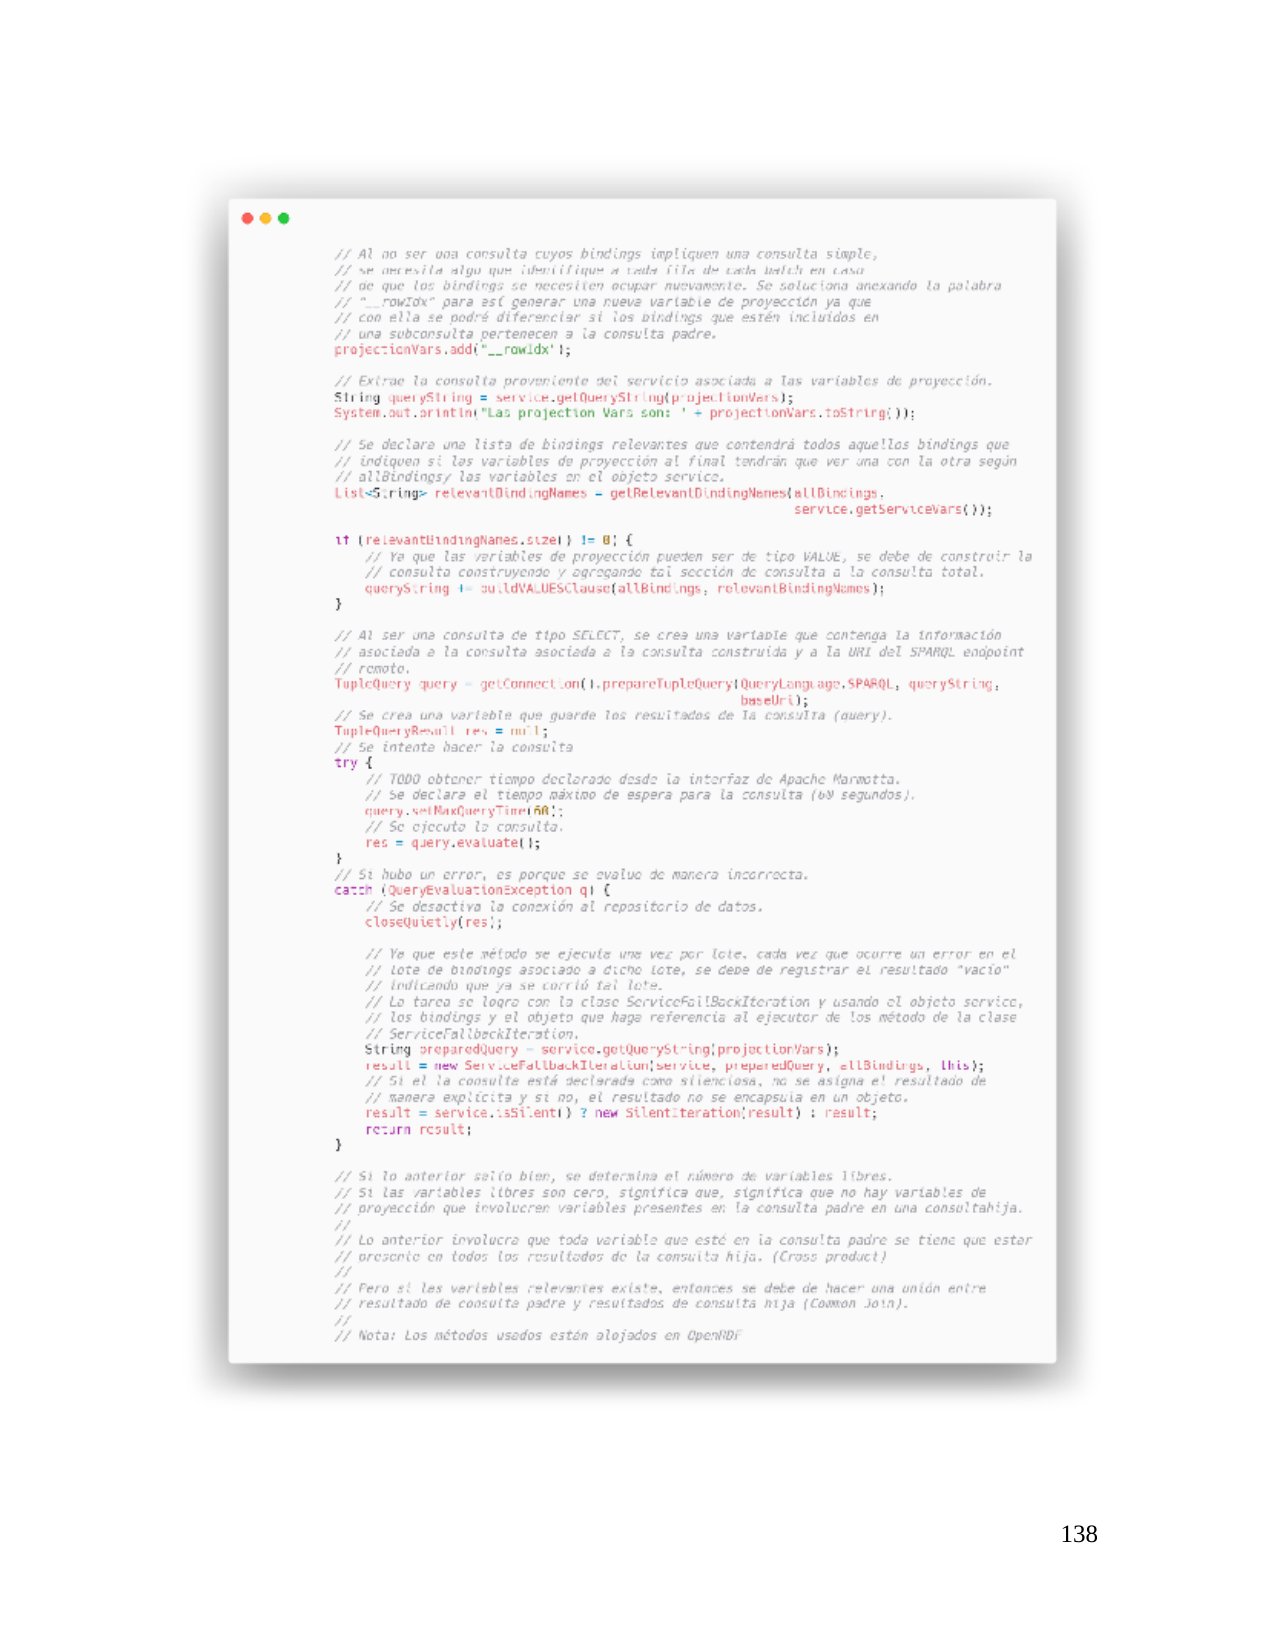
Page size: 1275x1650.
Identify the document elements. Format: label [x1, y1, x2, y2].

picture [210, 180, 1074, 1381]
